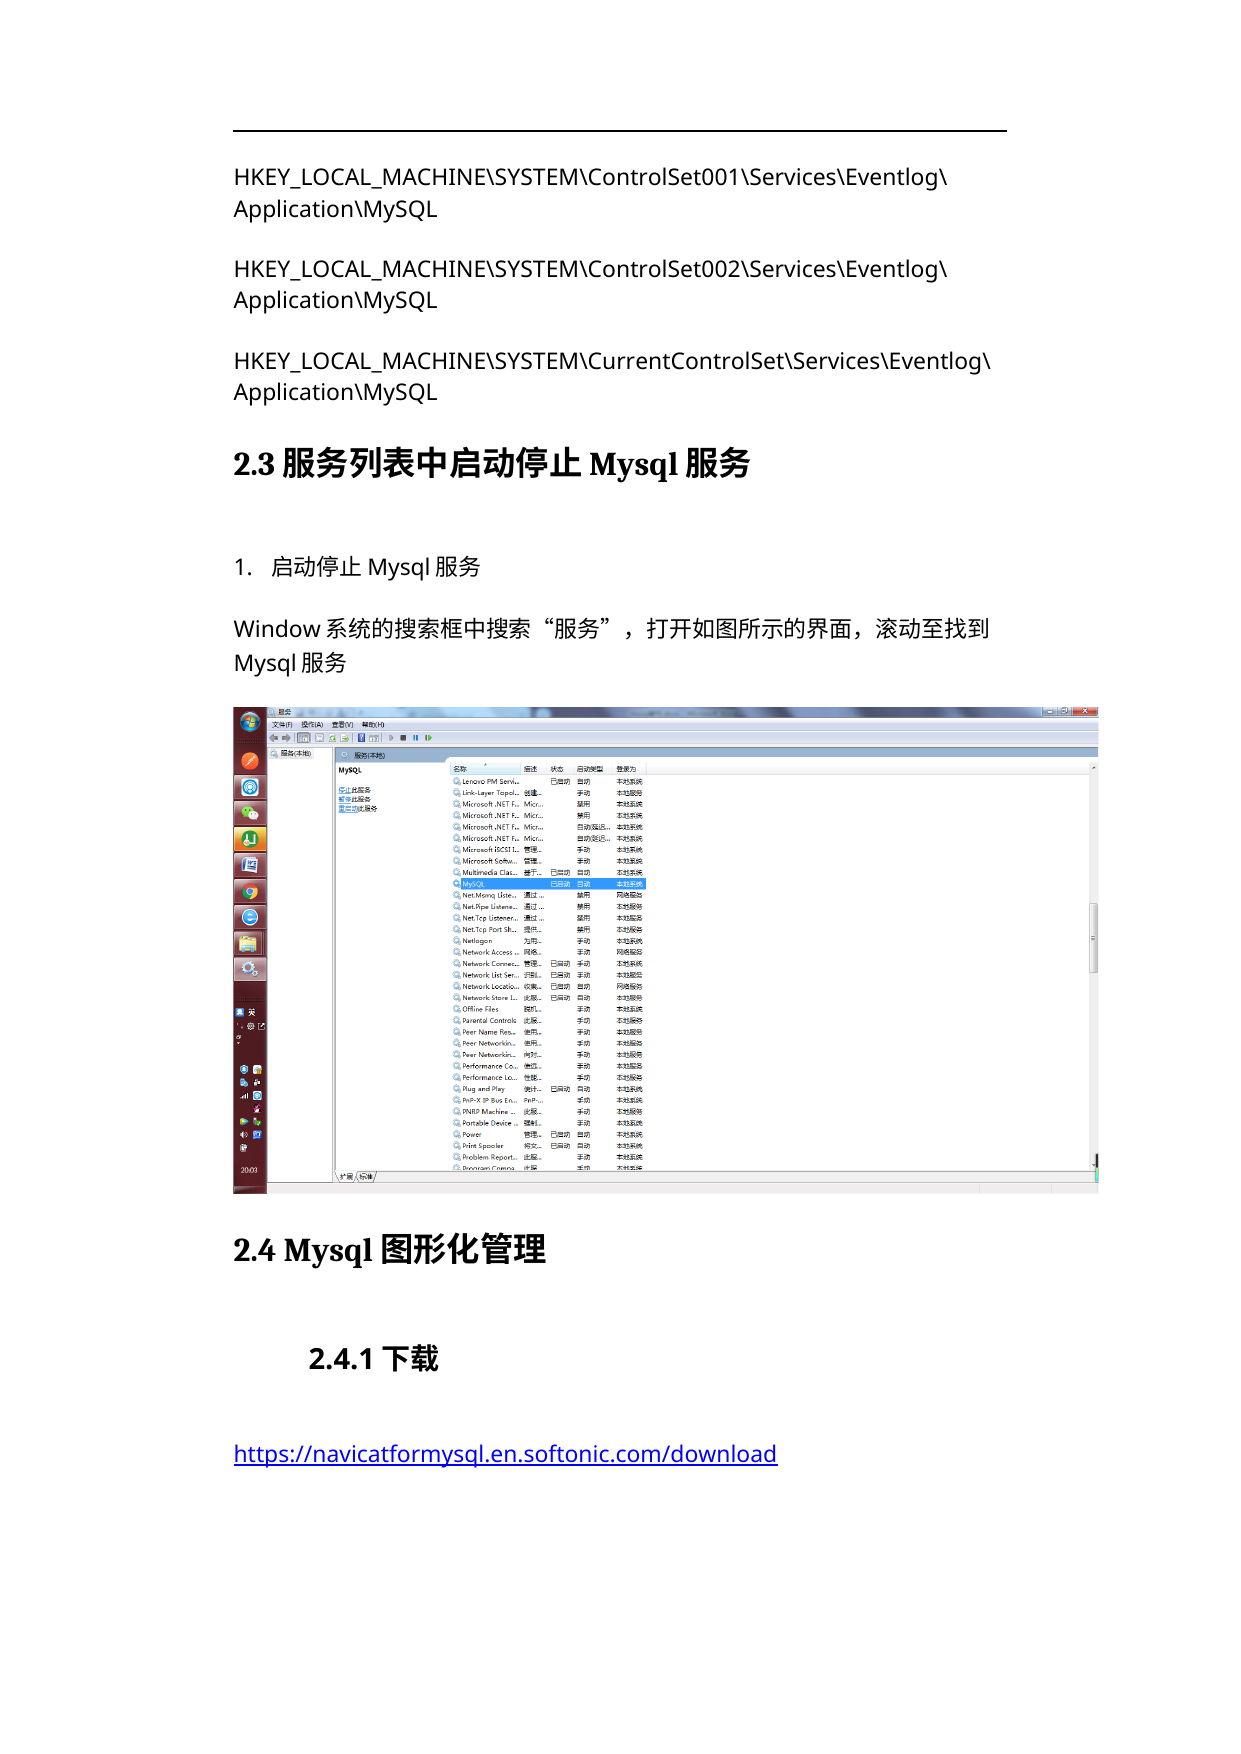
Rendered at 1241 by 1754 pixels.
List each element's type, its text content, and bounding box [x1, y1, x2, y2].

subtitle 2.4 Mysql图形化管理 [233, 1223, 1007, 1271]
text https://navicatformysql.en.softonic.com/download [233, 1438, 1007, 1469]
text HKEY_LOCAL_MACHINE\SYSTEM\ControlSet002\Services\Eventlog\Application\MySQL [233, 253, 1007, 315]
subtitle 2.4.1下载 [308, 1335, 1007, 1378]
text HKEY_LOCAL_MACHINE\SYSTEM\CurrentControlSet\Services\Eventlog\Application\MySQL [233, 344, 1007, 407]
picture [233, 707, 1099, 1194]
list Window系统的搜索框中搜索“服务”，打开如图所示的界面，滚动至找到Mysql服务 [233, 611, 1007, 678]
list 启动停止Mysql服务 [233, 549, 1007, 582]
subtitle 2.3 服务列表中启动停止Mysql服务 [233, 436, 1007, 484]
text HKEY_LOCAL_MACHINE\SYSTEM\ControlSet001\Services\Eventlog\Application\MySQL [233, 161, 1007, 224]
